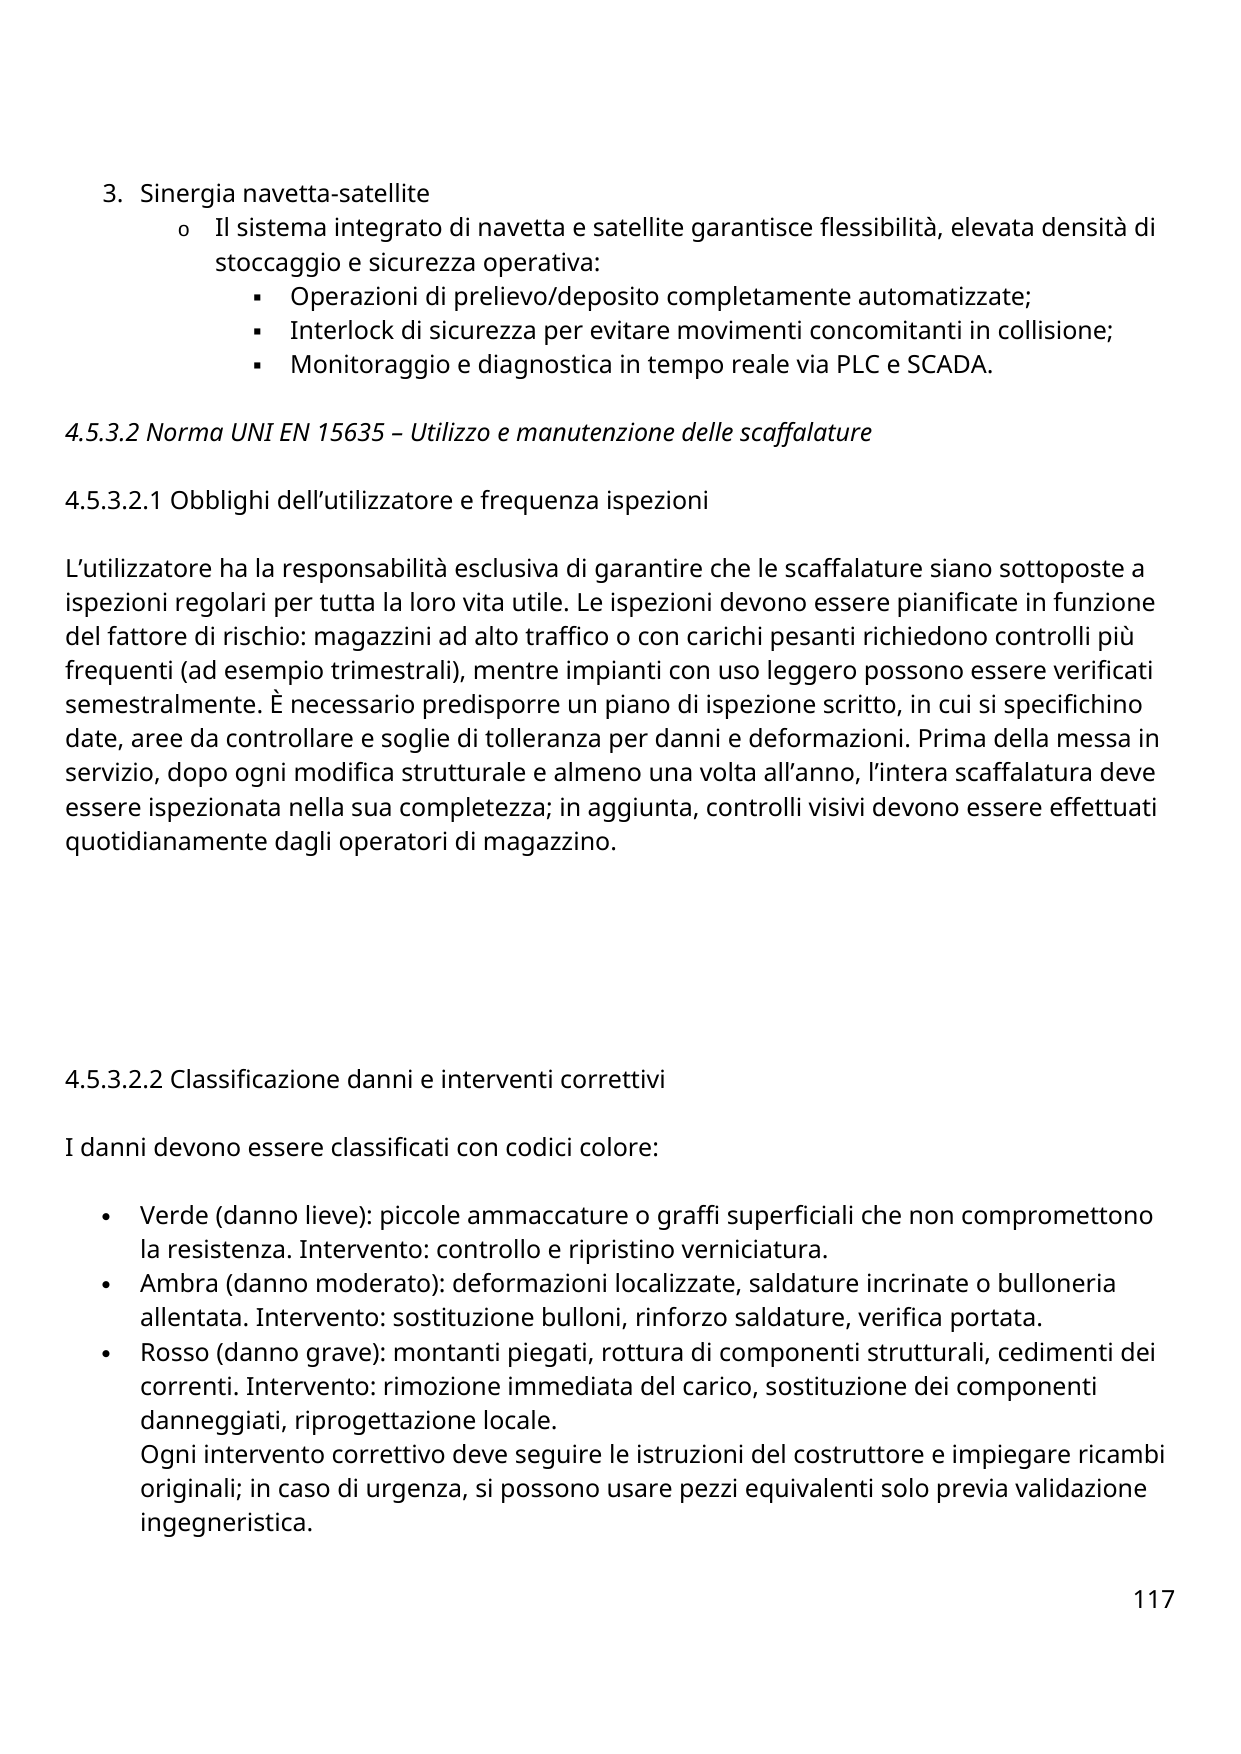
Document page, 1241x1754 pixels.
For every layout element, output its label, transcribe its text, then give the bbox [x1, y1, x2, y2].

list Monitoraggio e diagnostica in tempo reale via PLC e SCADA. [252, 346, 1175, 380]
text 4.5.3.2 Norma UNI EN 15635 – Utilizzo e manutenzione delle scaffalature [65, 414, 1175, 448]
text 4.5.3.2.1 Obblighi dell’utilizzatore e frequenza ispezioni [65, 483, 1175, 517]
list Interlock di sicurezza per evitare movimenti concomitanti in collisione; [252, 312, 1175, 346]
list Il sistema integrato di navetta e satellite garantisce flessibilità, elevata densità di stoccaggio e sicurezza operativa: [177, 210, 1175, 278]
list Operazioni di prelievo/deposito completamente automatizzate; [252, 278, 1175, 312]
list Verde (danno lieve): piccole ammaccature o graffi superficiali che non compromettono la resistenza. Intervento: controllo e ripristino verniciatura. [102, 1198, 1175, 1266]
text L’utilizzatore ha la responsabilità esclusiva di garantire che le scaffalature siano sottoposte a ispezioni regolari per tutta la loro vita utile. Le ispezioni devono essere pianificate in funzione del fattore di rischio: magazzini ad alto traffico o con carichi pesanti richiedono controlli più frequenti (ad esempio trimestrali), mentre impianti con uso leggero possono essere verificati semestralmente. È necessario predisporre un piano di ispezione scritto, in cui si specifichino date, aree da controllare e soglie di tolleranza per danni e deformazioni. Prima della messa in servizio, dopo ogni modifica strutturale e almeno una volta all’anno, l’intera scaffalatura deve essere ispezionata nella sua completezza; in aggiunta, controlli visivi devono essere effettuati quotidianamente dagli operatori di magazzino. [65, 517, 1175, 857]
list Rosso (danno grave): montanti piegati, rottura di componenti strutturali, cedimenti dei correnti. Intervento: rimozione immediata del carico, sostituzione dei componenti danneggiati, riprogettazione locale. Ogni intervento correttivo deve seguire le istruzioni del costruttore e impiegare ricambi originali; in caso di urgenza, si possono usare pezzi equivalenti solo previa validazione ingegneristica. [102, 1334, 1175, 1538]
list Sinergia navetta-satellite [102, 176, 1175, 210]
text 4.5.3.2.2 Classificazione danni e interventi correttivi [65, 1062, 1175, 1096]
text I danni devono essere classificati con codici colore: [65, 1096, 1175, 1164]
list Ambra (danno moderato): deformazioni localizzate, saldature incrinate o bulloneria allentata. Intervento: sostituzione bulloni, rinforzo saldature, verifica portata. [102, 1266, 1175, 1334]
